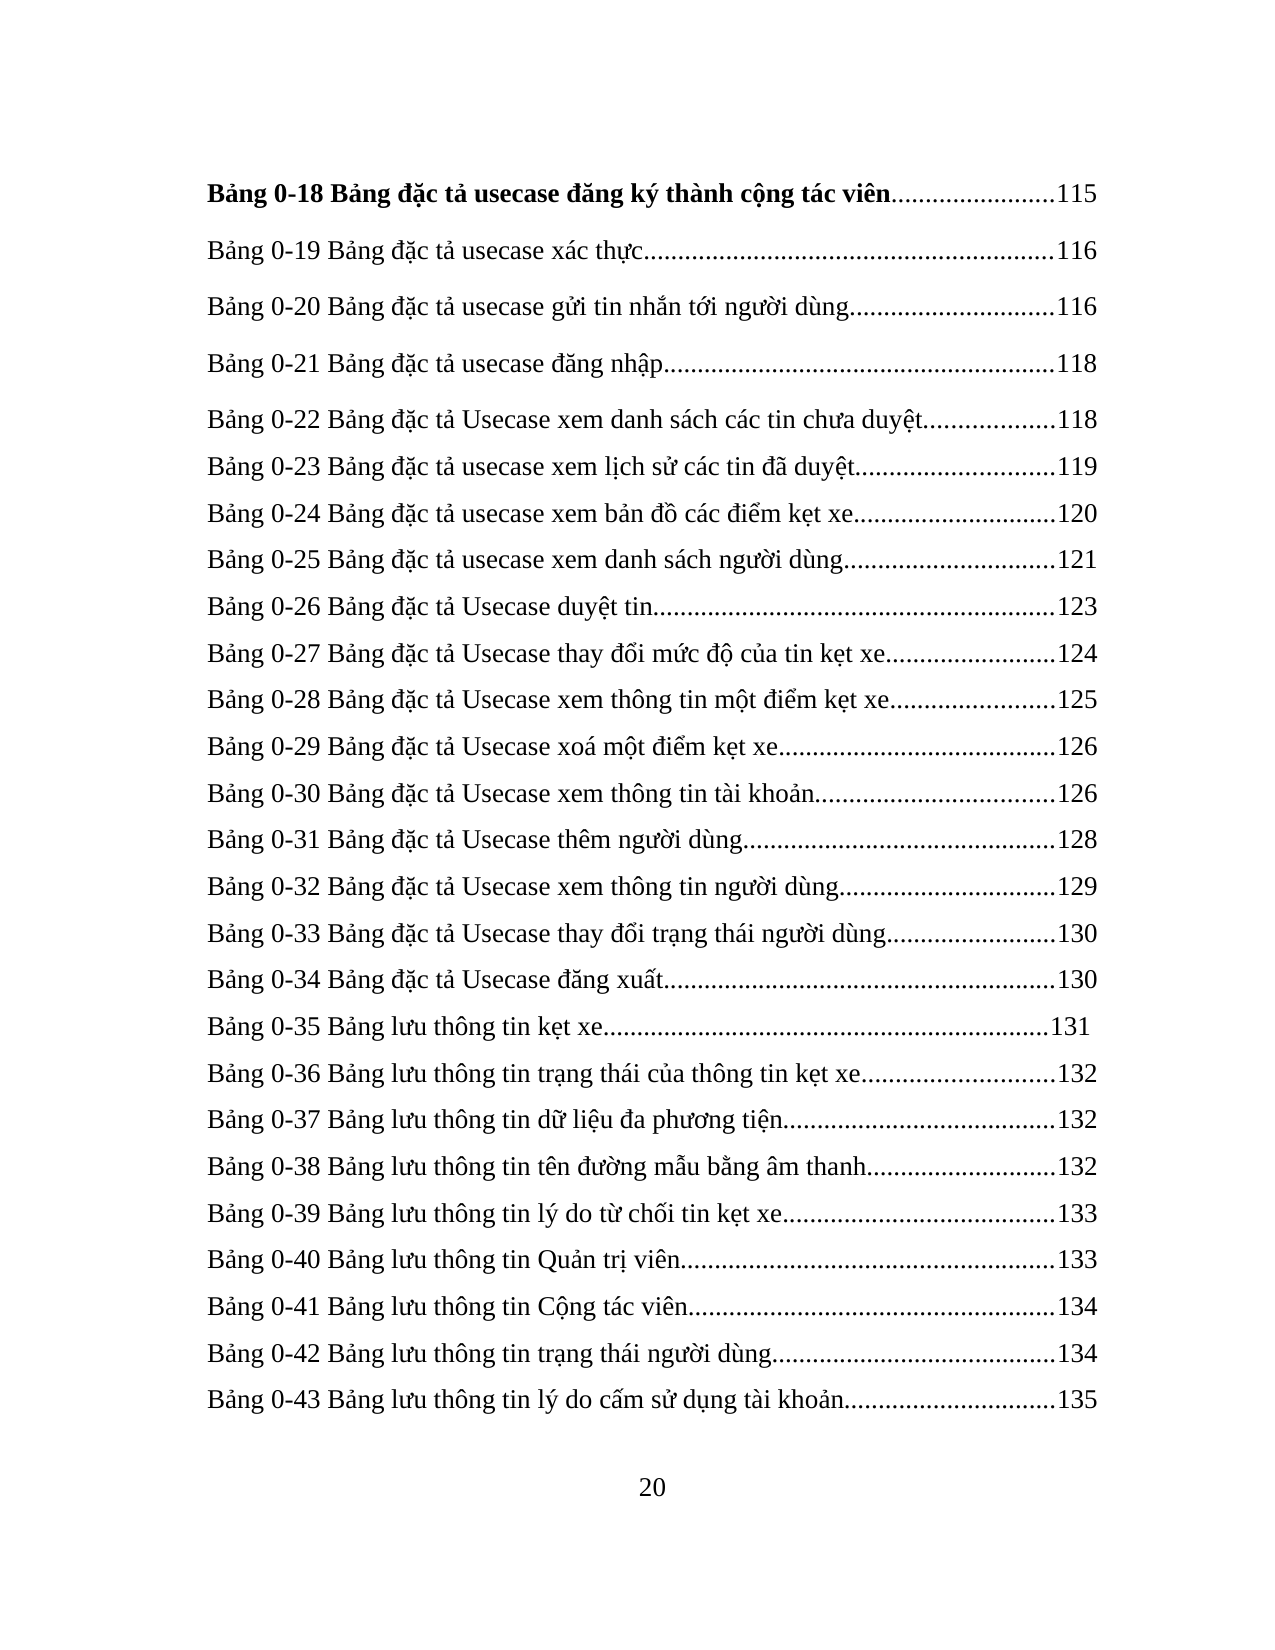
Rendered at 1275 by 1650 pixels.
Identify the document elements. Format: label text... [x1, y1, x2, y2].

text Bảng 0-41 Bảng lưu thông tin Cộng tác viên 134 [207, 1290, 1098, 1321]
text Bảng 0-42 Bảng lưu thông tin trạng thái người dùng 134 [207, 1337, 1098, 1368]
text Bảng 0-29 Bảng đặc tả Usecase xoá một điểm kẹt xe 126 [207, 730, 1098, 761]
text Bảng 0-27 Bảng đặc tả Usecase thay đổi mức độ của tin kẹt xe 124 [207, 637, 1098, 668]
text Bảng 0-22 Bảng đặc tả Usecase xem danh sách các tin chưa duyệt 118 [207, 403, 1098, 434]
text Bảng 0-21 Bảng đặc tả usecase đăng nhập 118 [207, 347, 1098, 378]
text Bảng 0-20 Bảng đặc tả usecase gửi tin nhắn tới người dùng 116 [207, 290, 1098, 321]
text Bảng 0-19 Bảng đặc tả usecase xác thực 116 [207, 234, 1098, 265]
text Bảng 0-18 Bảng đặc tả usecase đăng ký thành cộng tác viên 115 [207, 177, 1098, 208]
text Bảng 0-38 Bảng lưu thông tin tên đường mẫu bằng âm thanh 132 [207, 1150, 1098, 1181]
text Bảng 0-32 Bảng đặc tả Usecase xem thông tin người dùng 129 [207, 870, 1098, 901]
text Bảng 0-23 Bảng đặc tả usecase xem lịch sử các tin đã duyệt 119 [207, 450, 1098, 481]
text Bảng 0-28 Bảng đặc tả Usecase xem thông tin một điểm kẹt xe 125 [207, 683, 1098, 714]
text Bảng 0-40 Bảng lưu thông tin Quản trị viên 133 [207, 1243, 1098, 1274]
text Bảng 0-43 Bảng lưu thông tin lý do cấm sử dụng tài khoản 135 [207, 1383, 1098, 1414]
text Bảng 0-24 Bảng đặc tả usecase xem bản đồ các điểm kẹt xe 120 [207, 497, 1098, 528]
text Bảng 0-36 Bảng lưu thông tin trạng thái của thông tin kẹt xe 132 [207, 1057, 1098, 1088]
text Bảng 0-30 Bảng đặc tả Usecase xem thông tin tài khoản 126 [207, 777, 1098, 808]
text Bảng 0-37 Bảng lưu thông tin dữ liệu đa phương tiện 132 [207, 1103, 1098, 1134]
text Bảng 0-35 Bảng lưu thông tin kẹt xe 131 [207, 1010, 1098, 1041]
text Bảng 0-34 Bảng đặc tả Usecase đăng xuất 130 [207, 963, 1098, 994]
text Bảng 0-39 Bảng lưu thông tin lý do từ chối tin kẹt xe 133 [207, 1197, 1098, 1228]
text Bảng 0-25 Bảng đặc tả usecase xem danh sách người dùng 121 [207, 543, 1098, 574]
text Bảng 0-33 Bảng đặc tả Usecase thay đổi trạng thái người dùng 130 [207, 917, 1098, 948]
text Bảng 0-26 Bảng đặc tả Usecase duyệt tin 123 [207, 590, 1098, 621]
text Bảng 0-31 Bảng đặc tả Usecase thêm người dùng 128 [207, 823, 1098, 854]
